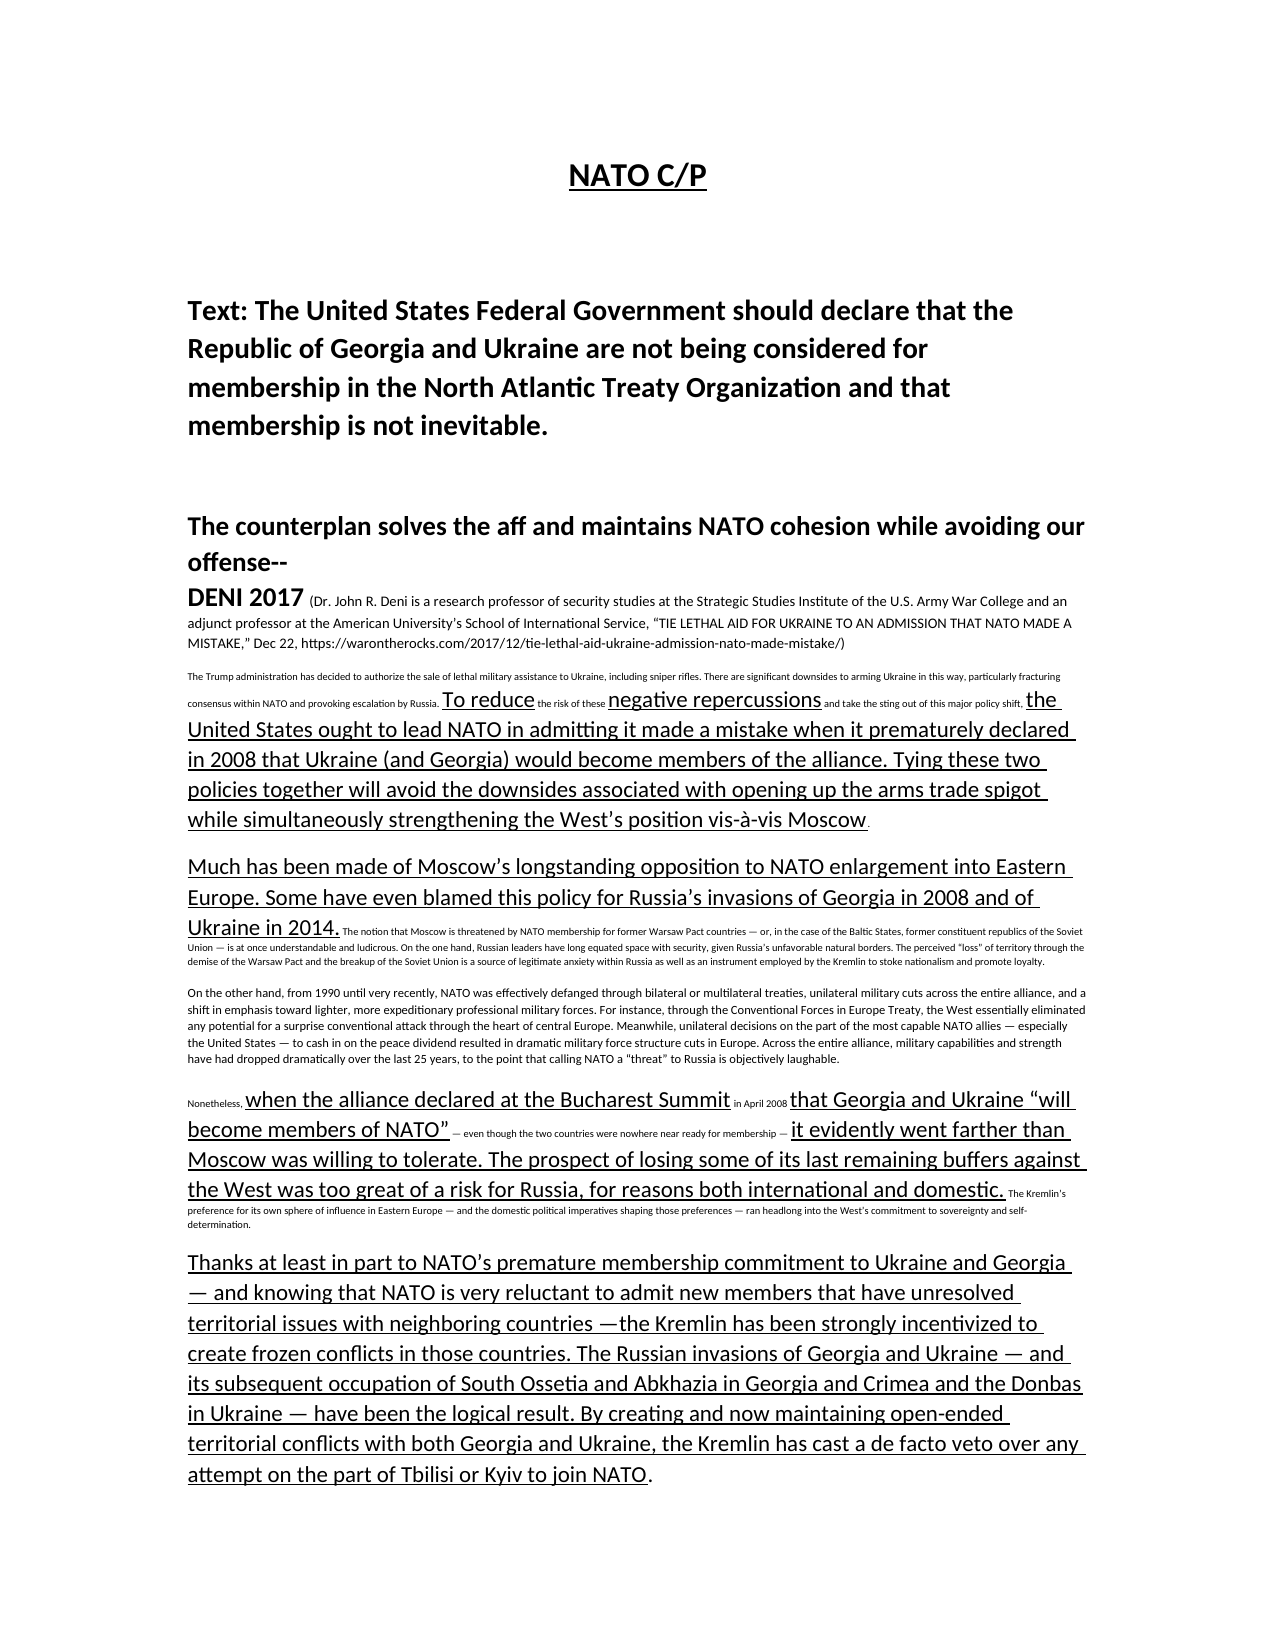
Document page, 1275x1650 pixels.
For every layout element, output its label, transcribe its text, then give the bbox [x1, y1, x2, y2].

subtitle NATO C/P [187, 154, 1087, 195]
text The Trump administration has decided to authorize the sale of lethal military assistance to Ukraine, including sniper rifles. There are significant downsides to arming Ukraine in this way, particularly fracturing consensus within NATO and provoking escalation by Russia. To reduce the risk of these negative repercussions and take the sting out of this major policy shift, the United States ought to lead NATO in admitting it made a mistake when it prematurely declared in 2008 that Ukraine (and Georgia) would become members of the alliance. Tying these two policies together will avoid the downsides associated with opening up the arms trade spigot while simultaneously strengthening the West’s position vis-à-vis Moscow. [187, 670, 1087, 833]
text Much has been made of Moscow’s longstanding opposition to NATO enlargement into Eastern Europe. Some have even blamed this policy for Russia’s invasions of Georgia in 2008 and of Ukraine in 2014. The notion that Moscow is threatened by NATO membership for former Warsaw Pact countries — or, in the case of the Baltic States, former constituent republics of the Soviet Union — is at once understandable and ludicrous. On the one hand, Russian leaders have long equated space with security, given Russia’s unfavorable natural borders. The perceived “loss” of territory through the demise of the Warsaw Pact and the breakup of the Soviet Union is a source of legitimate anxiety within Russia as well as an instrument employed by the Kremlin to stoke nationalism and promote loyalty. [187, 852, 1087, 968]
text Text: The United States Federal Government should declare that the Republic of Georgia and Ukraine are not being considered for membership in the North Atlantic Treaty Organization and that membership is not inevitable. [187, 292, 1087, 443]
text Nonetheless, when the alliance declared at the Bucharest Summit in April 2008 that Georgia and Ukraine “will become members of NATO” — even though the two countries were nowhere near ready for membership — it evidently went farther than Moscow was willing to tolerate. The prospect of losing some of its last remaining buffers against the West was too great of a risk for Russia, for reasons both international and domestic. The Kremlin’s preference for its own sphere of influence in Eastern Europe — and the domestic political imperatives shaping those preferences — ran headlong into the West’s commitment to sovereignty and self-determination. [187, 1085, 1087, 1169]
subtitle The counterplan solves the aff and maintains NATO cohesion while avoiding our offense-- [187, 509, 1087, 578]
text Thanks at least in part to NATO’s premature membership commitment to Ukraine and Georgia — and knowing that NATO is very reluctant to admit new members that have unresolved territorial issues with neighboring countries —the Kremlin has been strongly incentivized to create frozen conflicts in those countries. The Russian invasions of Georgia and Ukraine — and its subsequent occupation of South Ossetia and Abkhazia in Georgia and Crimea and the Donbas in Ukraine — have been the logical result. By creating and now maintaining open-ended territorial conflicts with both Georgia and Ukraine, the Kremlin has cast a de facto veto over any attempt on the part of Tbilisi or Kyiv to join NATO. [187, 1248, 1087, 1488]
text Nonetheless, when the alliance declared at the Bucharest Summit in April 2008 that Georgia and Ukraine “will become members of NATO” — even though the two countries were nowhere near ready for membership — it evidently went farther than Moscow was willing to tolerate. The prospect of losing some of its last remaining buffers against the West was too great of a risk for Russia, for reasons both international and domestic. The Kremlin’s preference for its own sphere of influence in Eastern Europe — and the domestic political imperatives shaping those preferences — ran headlong into the West’s commitment to sovereignty and self-determination. [187, 1170, 1087, 1231]
text On the other hand, from 1990 until very recently, NATO was effectively defanged through bilateral or multilateral treaties, unilateral military cuts across the entire alliance, and a shift in emphasis toward lighter, more expeditionary professional military forces. For instance, through the Conventional Forces in Europe Treaty, the West essentially eliminated any potential for a surprise conventional attack through the heart of central Europe. Meanwhile, unilateral decisions on the part of the most capable NATO allies — especially the United States — to cash in on the peace dividend resulted in dramatic military force structure cuts in Europe. Across the entire alliance, military capabilities and strength have had dropped dramatically over the last 25 years, to the point that calling NATO a “threat” to Russia is objectively laughable. [187, 986, 1087, 1067]
text DENI 2017 (Dr. John R. Deni is a research professor of security studies at the Strategic Studies Institute of the U.S. Army War College and an adjunct professor at the American University’s School of International Service, “TIE LETHAL AID FOR UKRAINE TO AN ADMISSION THAT NATO MADE A MISTAKE,” Dec 22, https://warontherocks.com/2017/12/tie-lethal-aid-ukraine-admission-nato-made-mistake/) [187, 580, 1087, 652]
